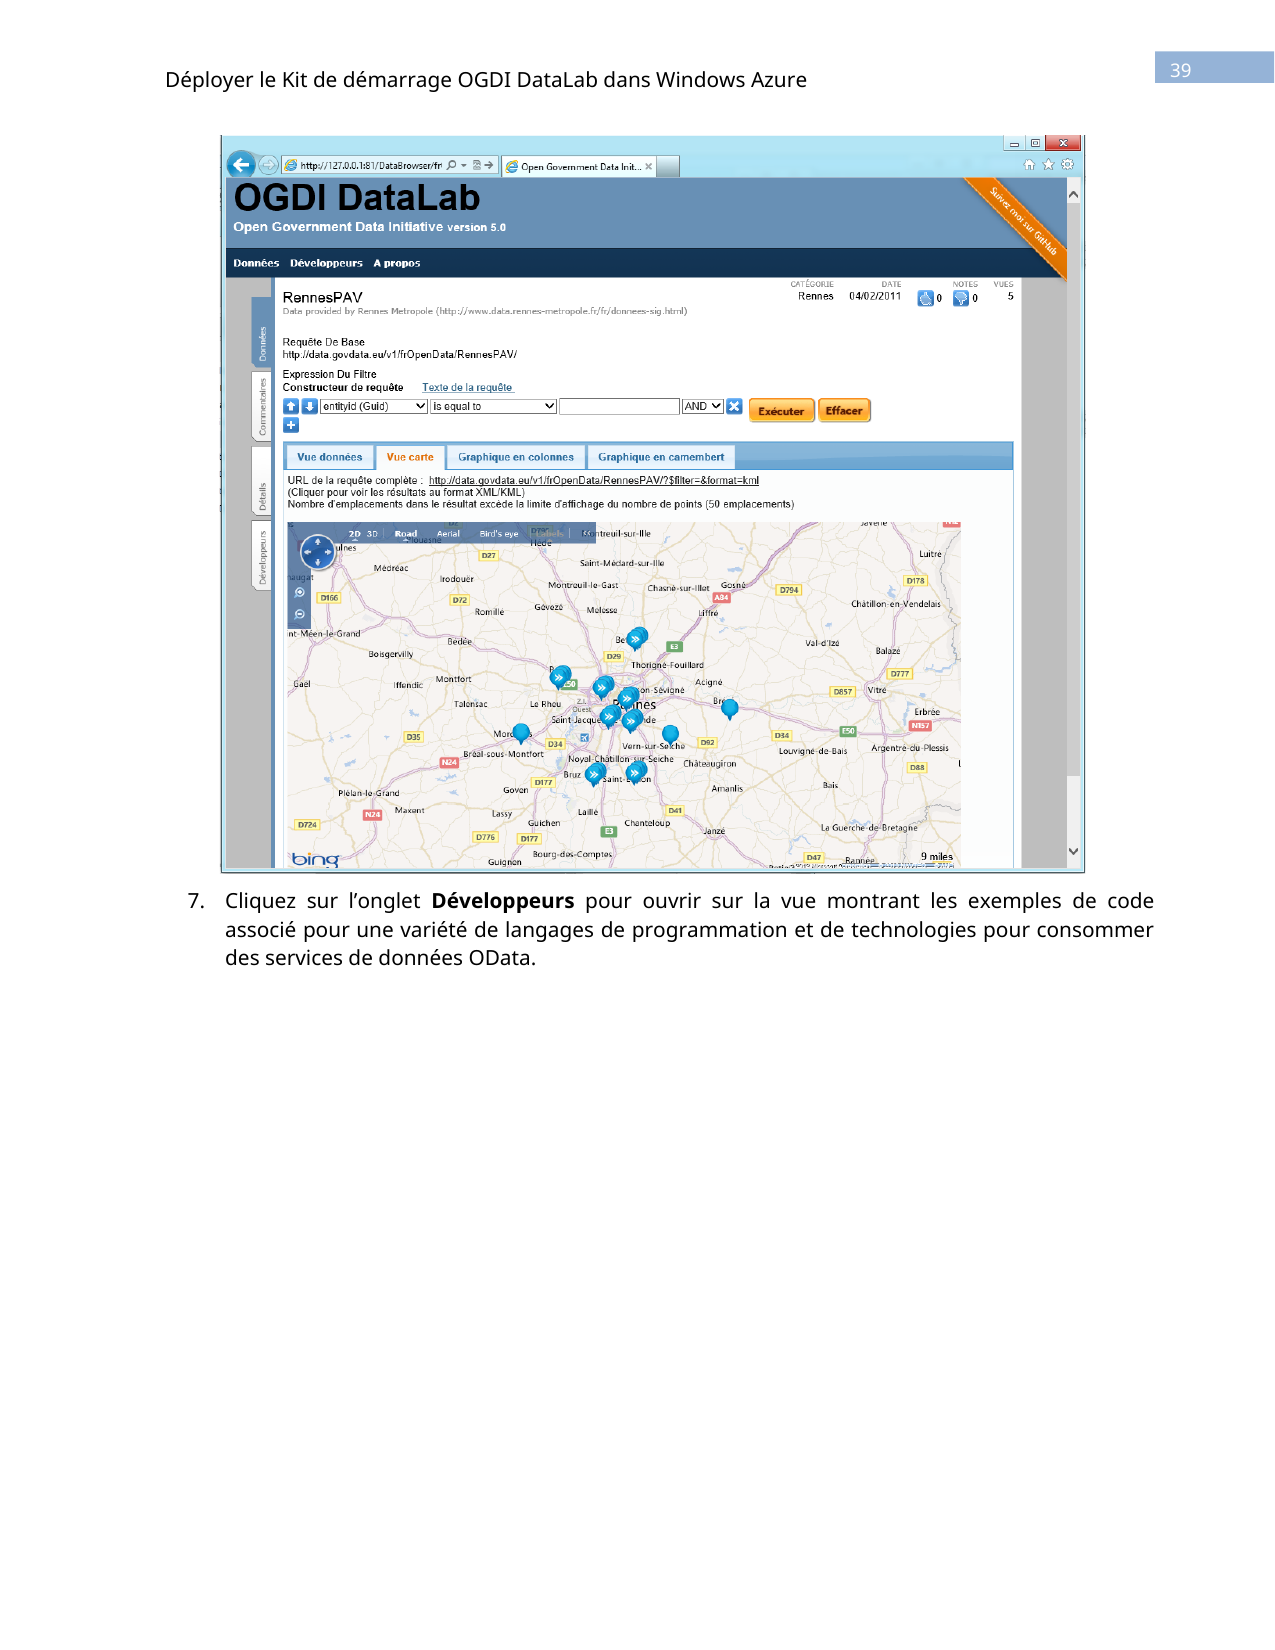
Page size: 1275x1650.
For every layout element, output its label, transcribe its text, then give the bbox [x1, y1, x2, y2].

picture [219, 135, 1086, 874]
list Cliquez sur l’onglet Développeurs pour ouvrir sur la vue montrant les exemples de code associé pour une variété de langages de programmation et de technologies pour consommer des services de données OData. [187, 886, 1155, 972]
